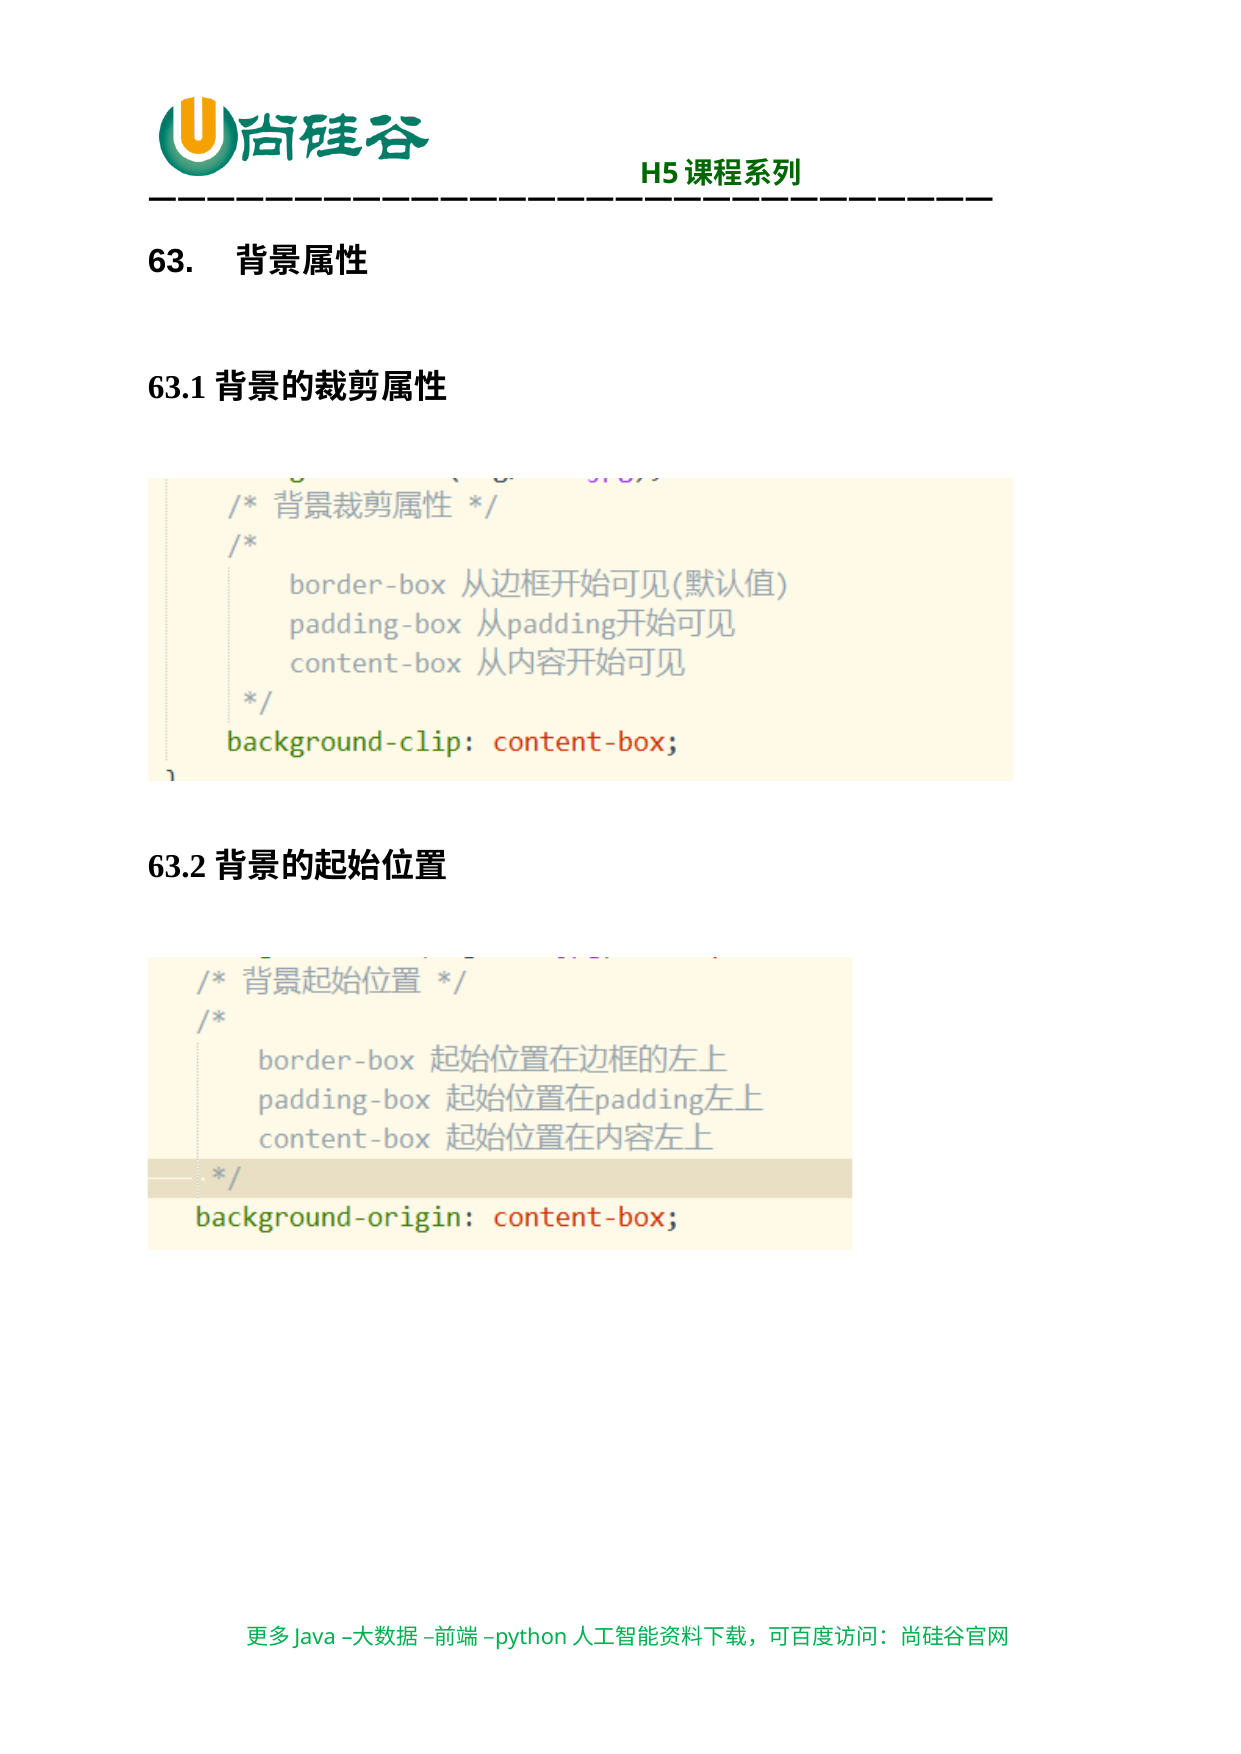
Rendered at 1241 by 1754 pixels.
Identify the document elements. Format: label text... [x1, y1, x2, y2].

picture [147, 957, 853, 1250]
subtitle 背景的起始位置 [148, 831, 1107, 896]
picture [147, 478, 1014, 781]
picture [147, 88, 436, 184]
subtitle 背景的裁剪属性 [148, 352, 1107, 417]
subtitle 背景属性 [148, 225, 1107, 290]
